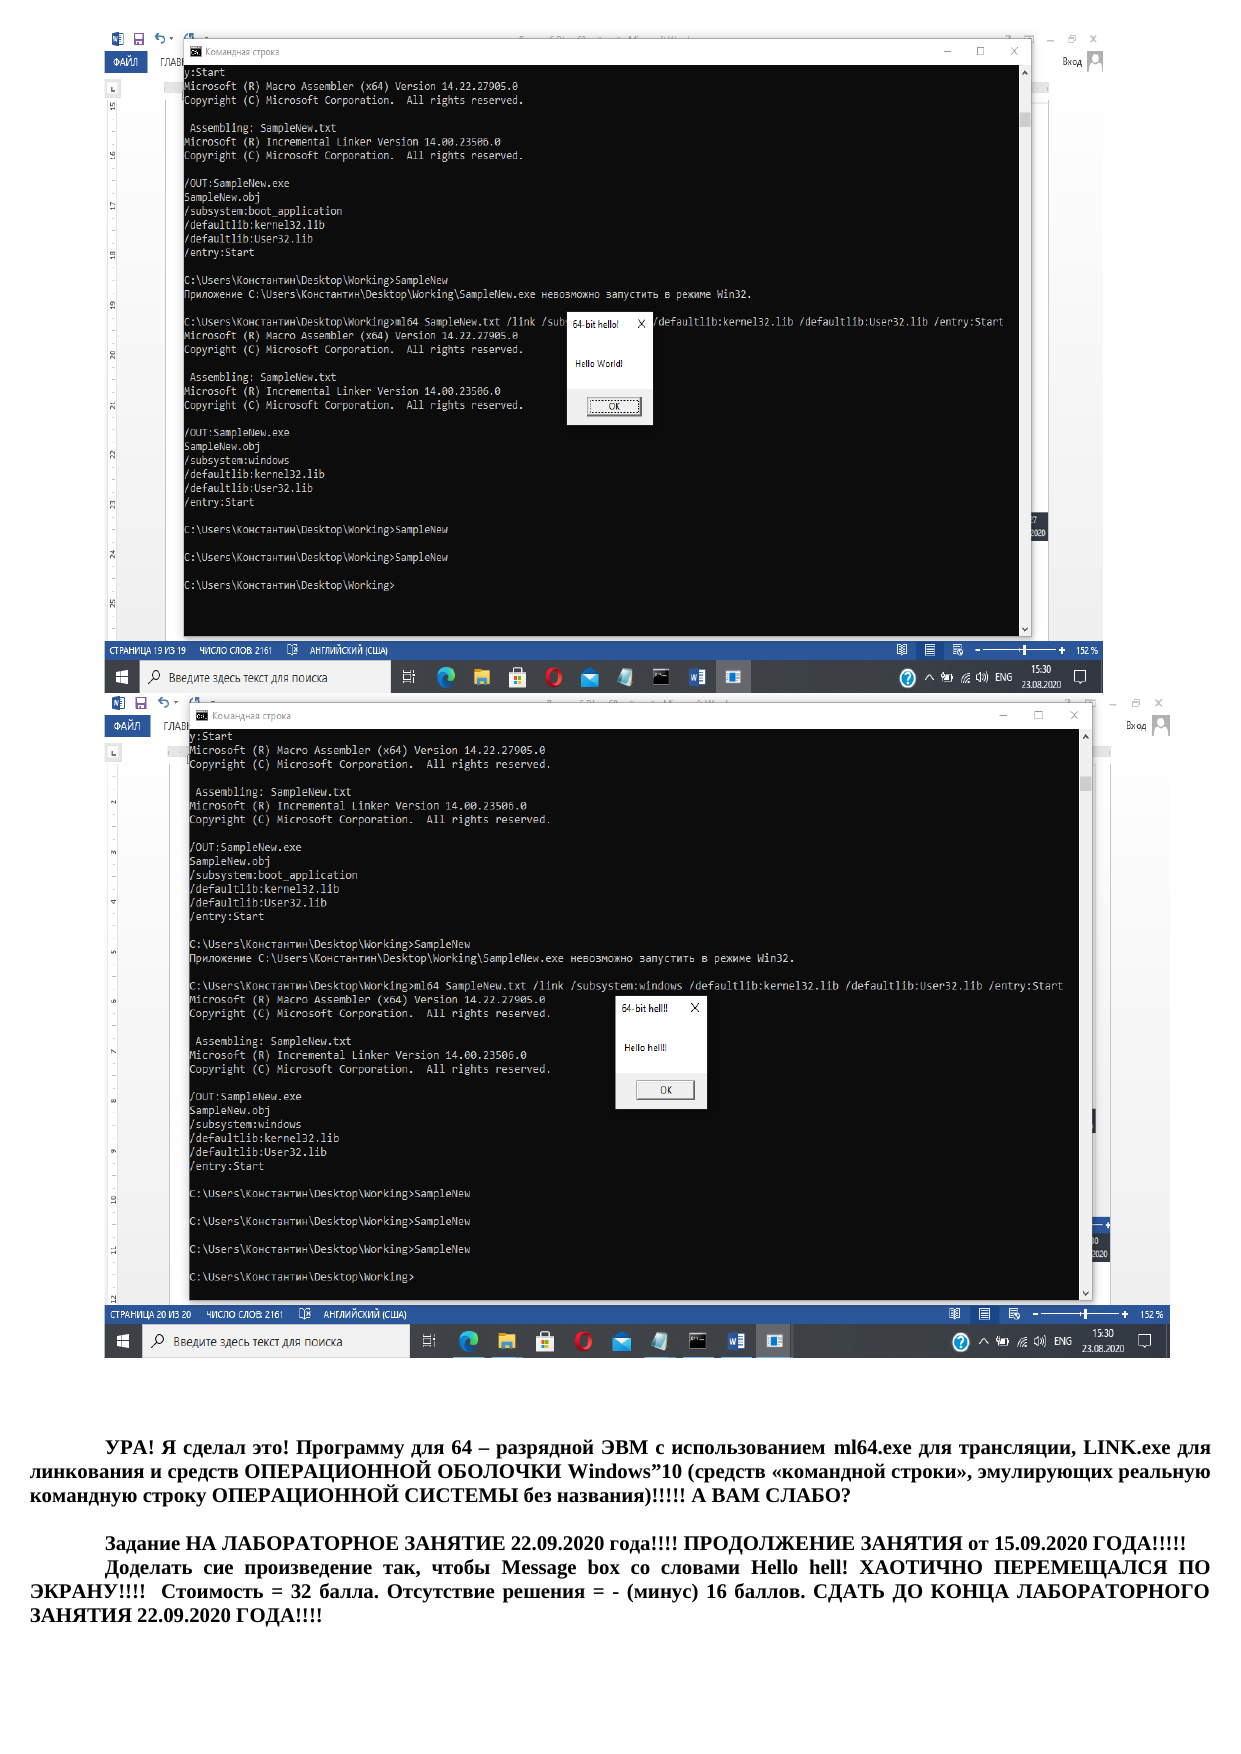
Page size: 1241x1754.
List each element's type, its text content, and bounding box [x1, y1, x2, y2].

text УРА! Я сделал это! Программу для 64 – разрядной ЭВМ с использованием ml64.exe для трансляции, LINK.exe для линкования и средств ОПЕРАЦИОННОЙ ОБОЛОЧКИ Windows”10 (средств «командной строки», эмулирующих реальную командную строку ОПЕРАЦИОННОЙ СИСТЕМЫ без названия)!!!!! А ВАМ СЛАБО? [29, 1435, 1211, 1507]
text Задание НА ЛАБОРАТОРНОЕ ЗАНЯТИЕ 22.09.2020 года!!!! ПРОДОЛЖЕНИЕ ЗАНЯТИЯ от 15.09.2020 ГОДА!!!!! [29, 1531, 1211, 1555]
picture [104, 29, 1170, 1358]
text Доделать сие произведение так, чтобы Message box со словами Hello hell! ХАОТИЧНО ПЕРЕМЕЩАЛСЯ ПО ЭКРАНУ!!!! Стоимость = 32 балла. Отсутствие решения = - (минус) 16 баллов. СДАТЬ ДО КОНЦА ЛАБОРАТОРНОГО ЗАНЯТИЯ 22.09.2020 ГОДА!!!! [29, 1555, 1211, 1627]
